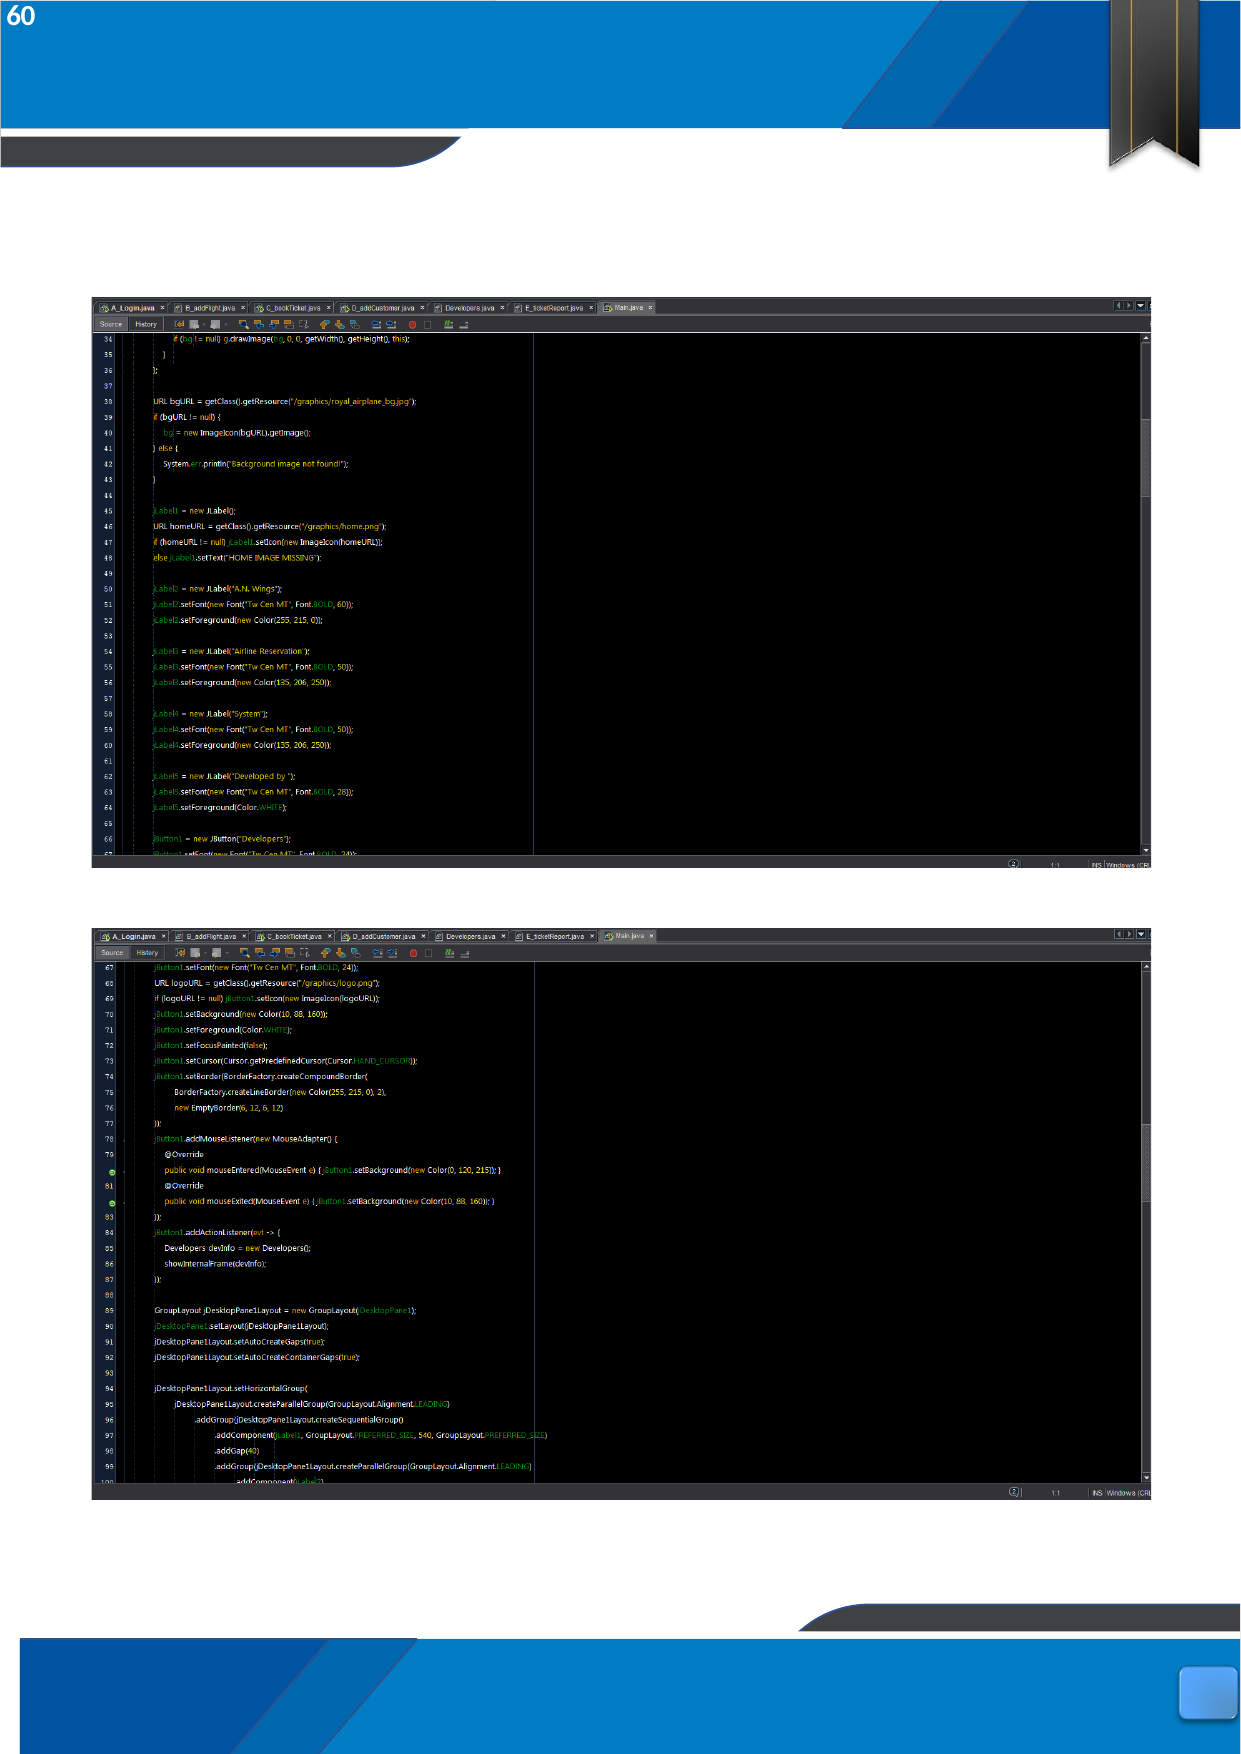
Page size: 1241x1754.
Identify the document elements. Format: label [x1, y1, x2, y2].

picture [91, 928, 1152, 1500]
picture [1101, 0, 1207, 179]
picture [1170, 1661, 1241, 1731]
picture [91, 297, 1152, 868]
